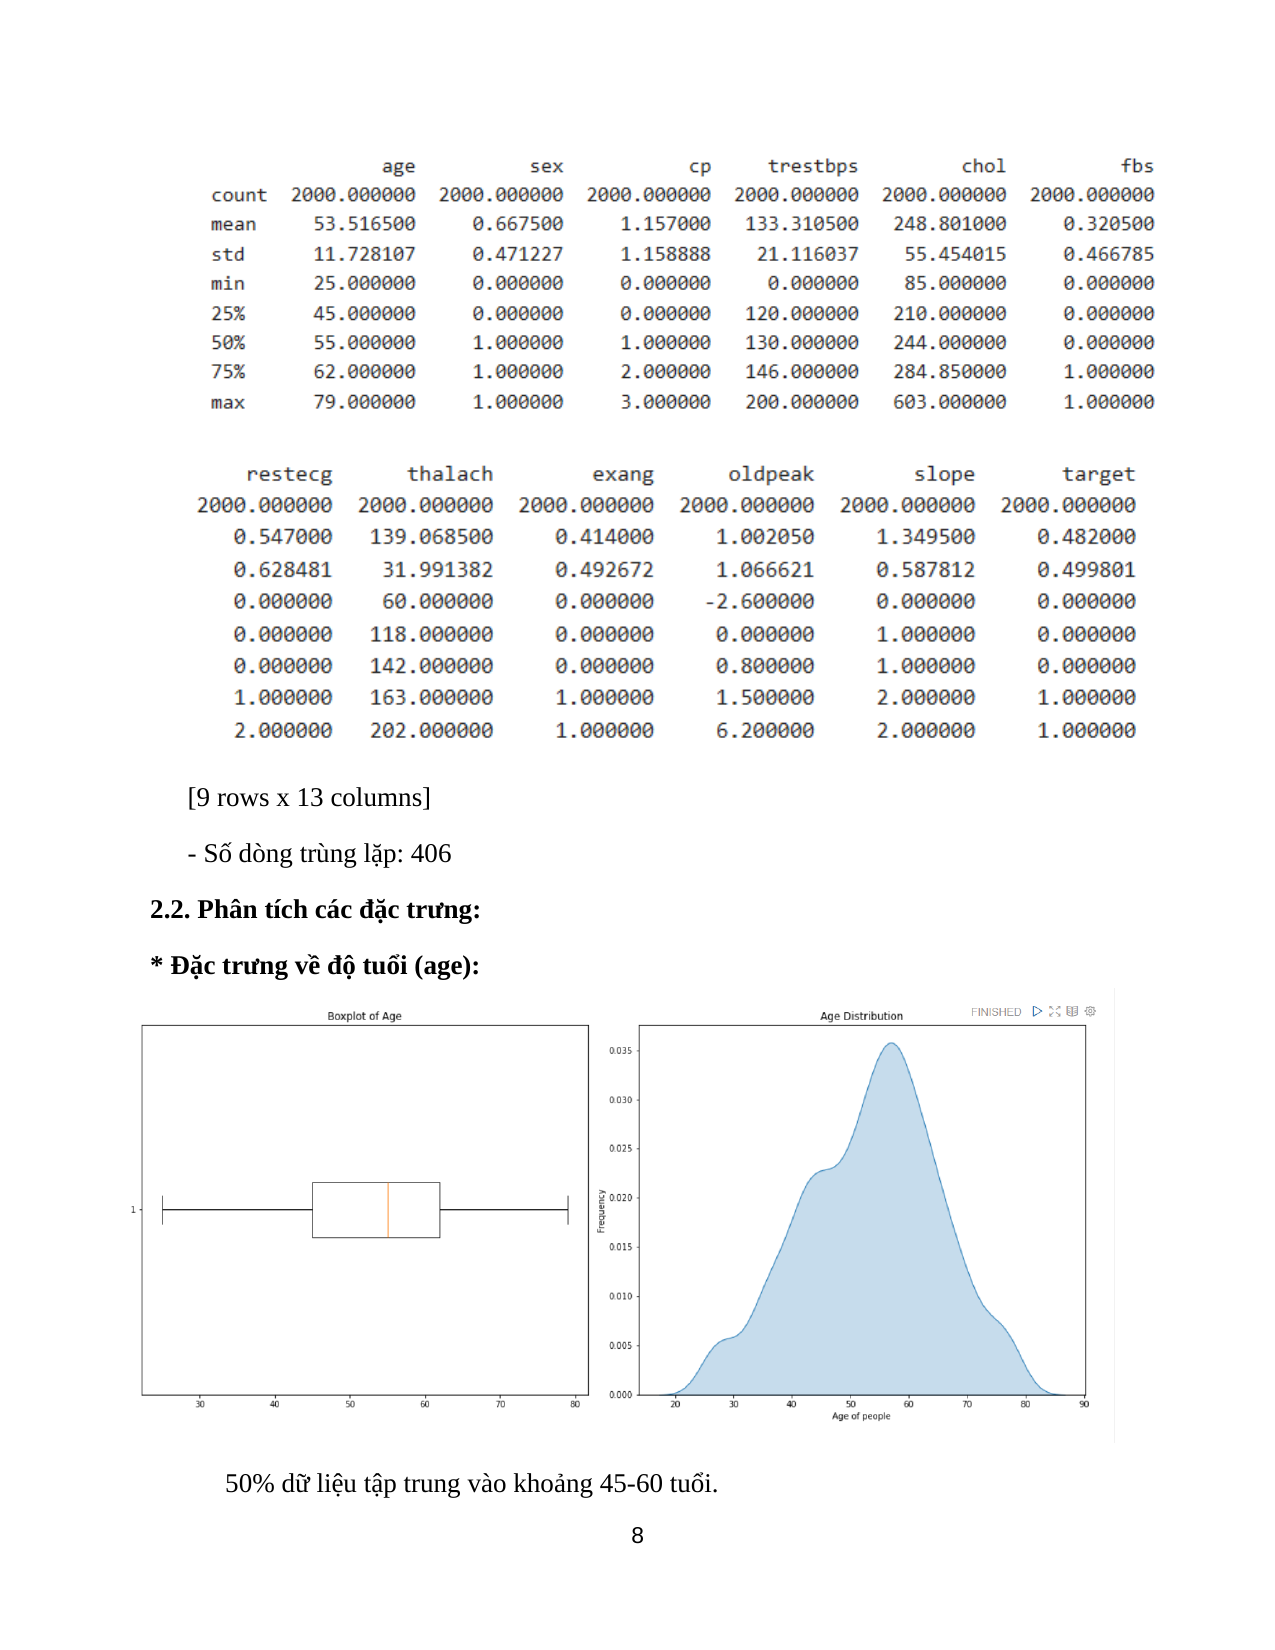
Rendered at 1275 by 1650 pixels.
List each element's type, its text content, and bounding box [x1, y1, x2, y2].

text - Số dòng trùng lặp: 406 [187, 837, 1125, 868]
picture [108, 988, 1115, 1443]
text 2.2. Phân tích các đặc trưng: [150, 893, 1125, 924]
picture [187, 150, 1163, 424]
text [9 rows x 13 columns] [187, 781, 1125, 812]
text * Đặc trưng về độ tuổi (age): [150, 949, 1125, 981]
picture [187, 449, 1163, 756]
